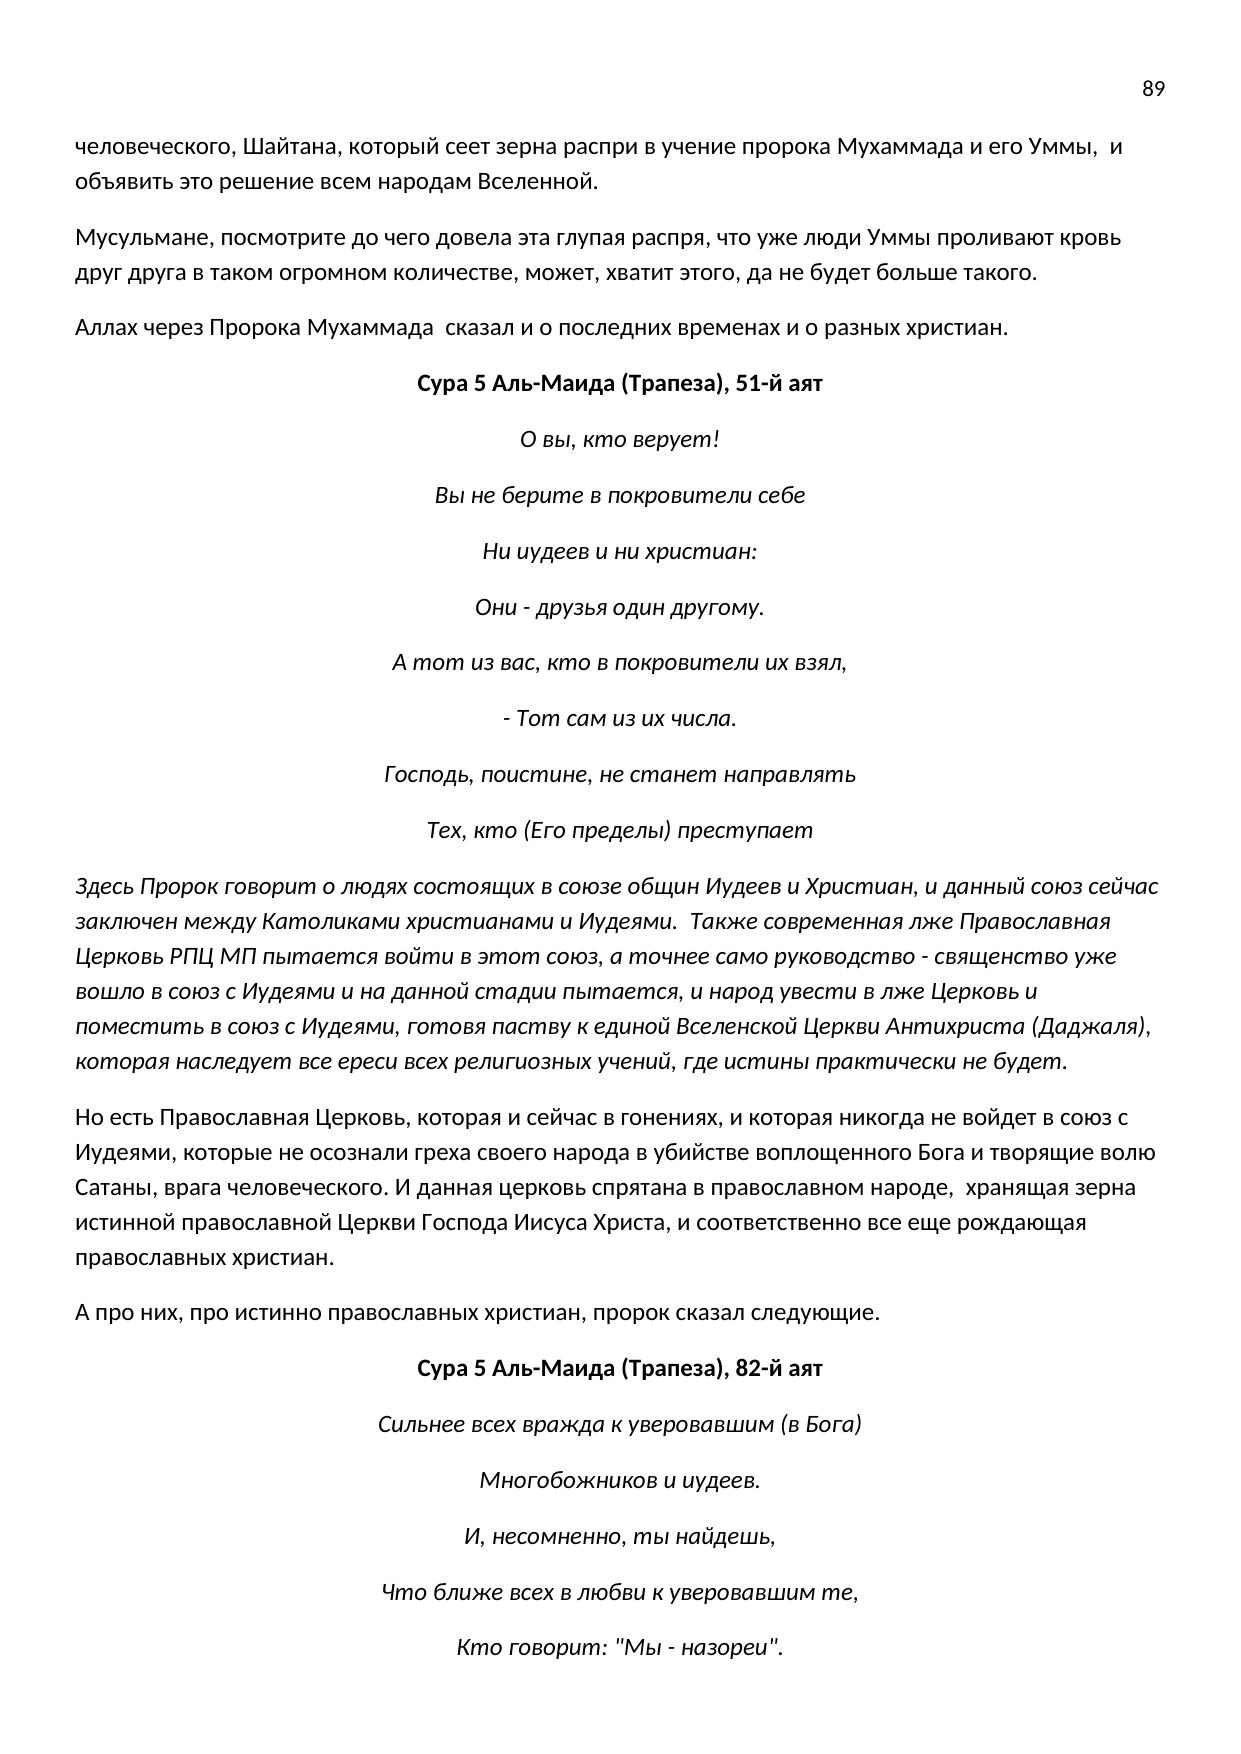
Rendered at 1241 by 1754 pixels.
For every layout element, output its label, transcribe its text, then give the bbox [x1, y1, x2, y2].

text Что ближе всех в любви к уверовавшим те, [75, 1576, 1165, 1606]
text И, несомненно, ты найдешь, [75, 1520, 1165, 1550]
text Сильнее всех вражда к уверовавшим (в Бога) [75, 1408, 1165, 1439]
text Вы не берите в покровители себе [75, 479, 1165, 509]
text - Тот сам из их числа. [75, 702, 1165, 733]
text Мусульмане, посмотрите до чего довела эта глупая распря, что уже люди Уммы проливают кровь друг друга в таком огромном количестве, может, хватит этого, да не будет больше такого. [75, 221, 1165, 286]
text О вы, кто верует! [75, 423, 1165, 454]
text А про них, про истинно православных христиан, пророк сказал следующие. [75, 1296, 1165, 1327]
text А тот из вас, кто в покровители их взял, [75, 646, 1165, 677]
text Господь, поистине, не станет направлять [75, 758, 1165, 789]
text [75, 130, 1165, 195]
text Но есть Православная Церковь, которая и сейчас в гонениях, и которая никогда не войдет в союз с Иудеями, которые не осознали греха своего народа в убийстве воплощенного Бога и творящие волю Сатаны, врага человеческого. И данная церковь спрятана в православном народе, хранящая зерна истинной православной Церкви Господа Иисуса Христа, и соответственно все еще рождающая православных христиан. [75, 1101, 1165, 1271]
text Кто говорит: "Мы - назореи". [75, 1631, 1165, 1662]
text Они - друзья один другому. [75, 591, 1165, 621]
text Сура 5 Аль-Маида (Трапеза), 82-й аят [75, 1352, 1165, 1383]
text Тех, кто (Его пределы) преступает [75, 814, 1165, 844]
text Аллах через Пророка Мухаммада сказал и о последних временах и о разных христиан. [75, 311, 1165, 342]
text Сура 5 Аль-Маида (Трапеза), 51-й аят [75, 367, 1165, 398]
text Многобожников и иудеев. [75, 1464, 1165, 1494]
text Ни иудеев и ни христиан: [75, 535, 1165, 565]
text Здесь Пророк говорит о людях состоящих в союзе общин Иудеев и Христиан, и данный союз сейчас заключен между Католиками христианами и Иудеями. Также современная лже Православная Церковь РПЦ МП пытается войти в этот союз, а точнее само руководство - священство уже вошло в союз с Иудеями и на данной стадии пытается, и народ увести в лже Церковь и поместить в союз с Иудеями, готовя паству к единой Вселенской Церкви Антихриста (Даджаля), которая наследует все ереси всех религиозных учений, где истины практически не будет. [75, 870, 1165, 1075]
